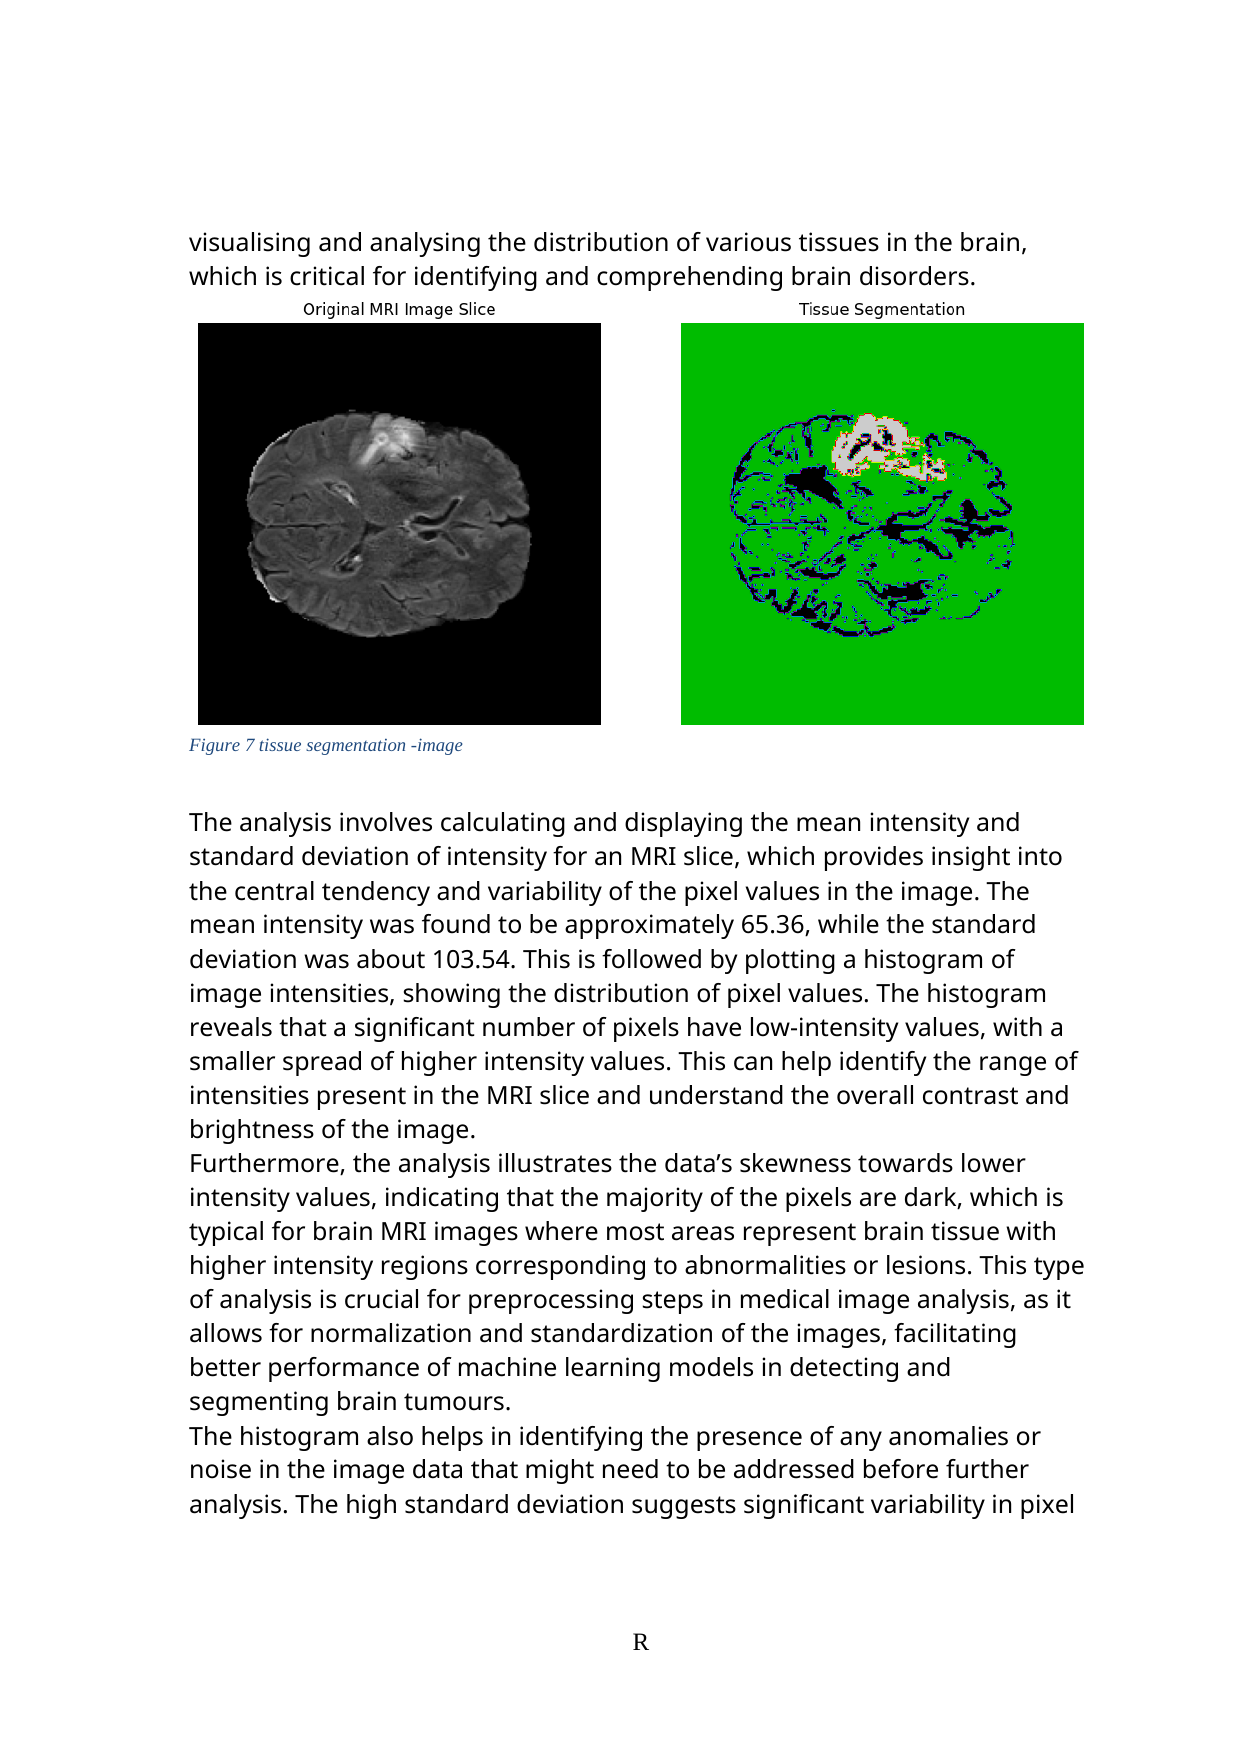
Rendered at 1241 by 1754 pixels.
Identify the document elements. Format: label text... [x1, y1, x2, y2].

text Figure 7 tissue segmentation -image [189, 734, 1092, 755]
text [189, 1418, 1092, 1520]
text The analysis involves calculating and displaying the mean intensity and standard deviation of intensity for an MRI slice, which provides insight into the central tendency and variability of the pixel values in the image. The mean intensity was found to be approximately 65.36, while the standard deviation was about 103.54. This is followed by plotting a histogram of image intensities, showing the distribution of pixel values. The histogram reveals that a significant number of pixels have low-intensity values, with a smaller spread of higher intensity values. This can help identify the range of intensities present in the MRI slice and understand the overall contrast and brightness of the image. [189, 805, 1092, 1146]
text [189, 224, 1092, 292]
text Furthermore, the analysis illustrates the data’s skewness towards lower intensity values, indicating that the majority of the pixels are dark, which is typical for brain MRI images where most areas represent brain tissue with higher intensity regions corresponding to abnormalities or lesions. This type of analysis is crucial for preprocessing steps in medical image analysis, as it allows for normalization and standardization of the images, facilitating better performance of machine learning models in detecting and segmenting brain tumours. [189, 1146, 1092, 1418]
picture [188, 292, 1093, 734]
